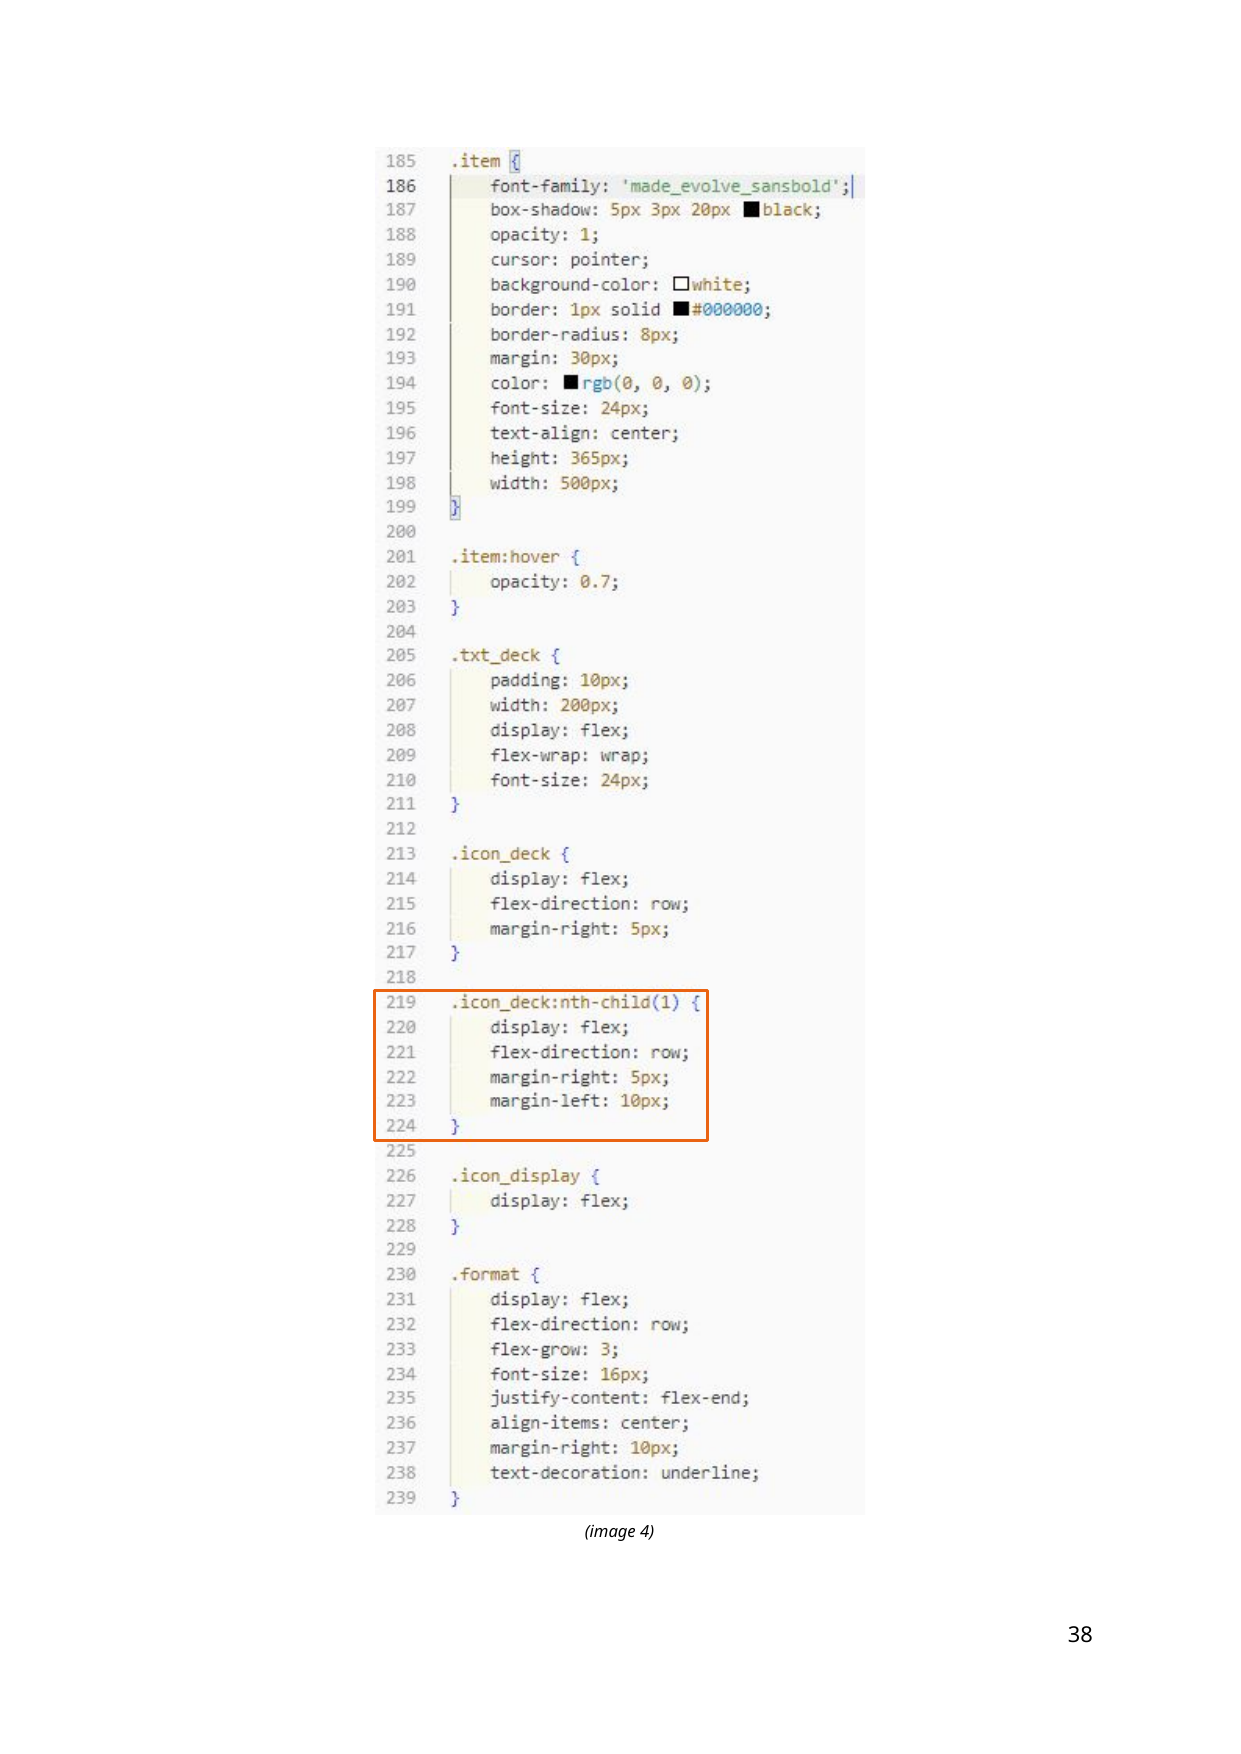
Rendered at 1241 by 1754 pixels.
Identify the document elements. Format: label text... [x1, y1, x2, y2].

text (image 4) [148, 1519, 1093, 1542]
picture [375, 147, 866, 1515]
picture [376, 992, 706, 1139]
